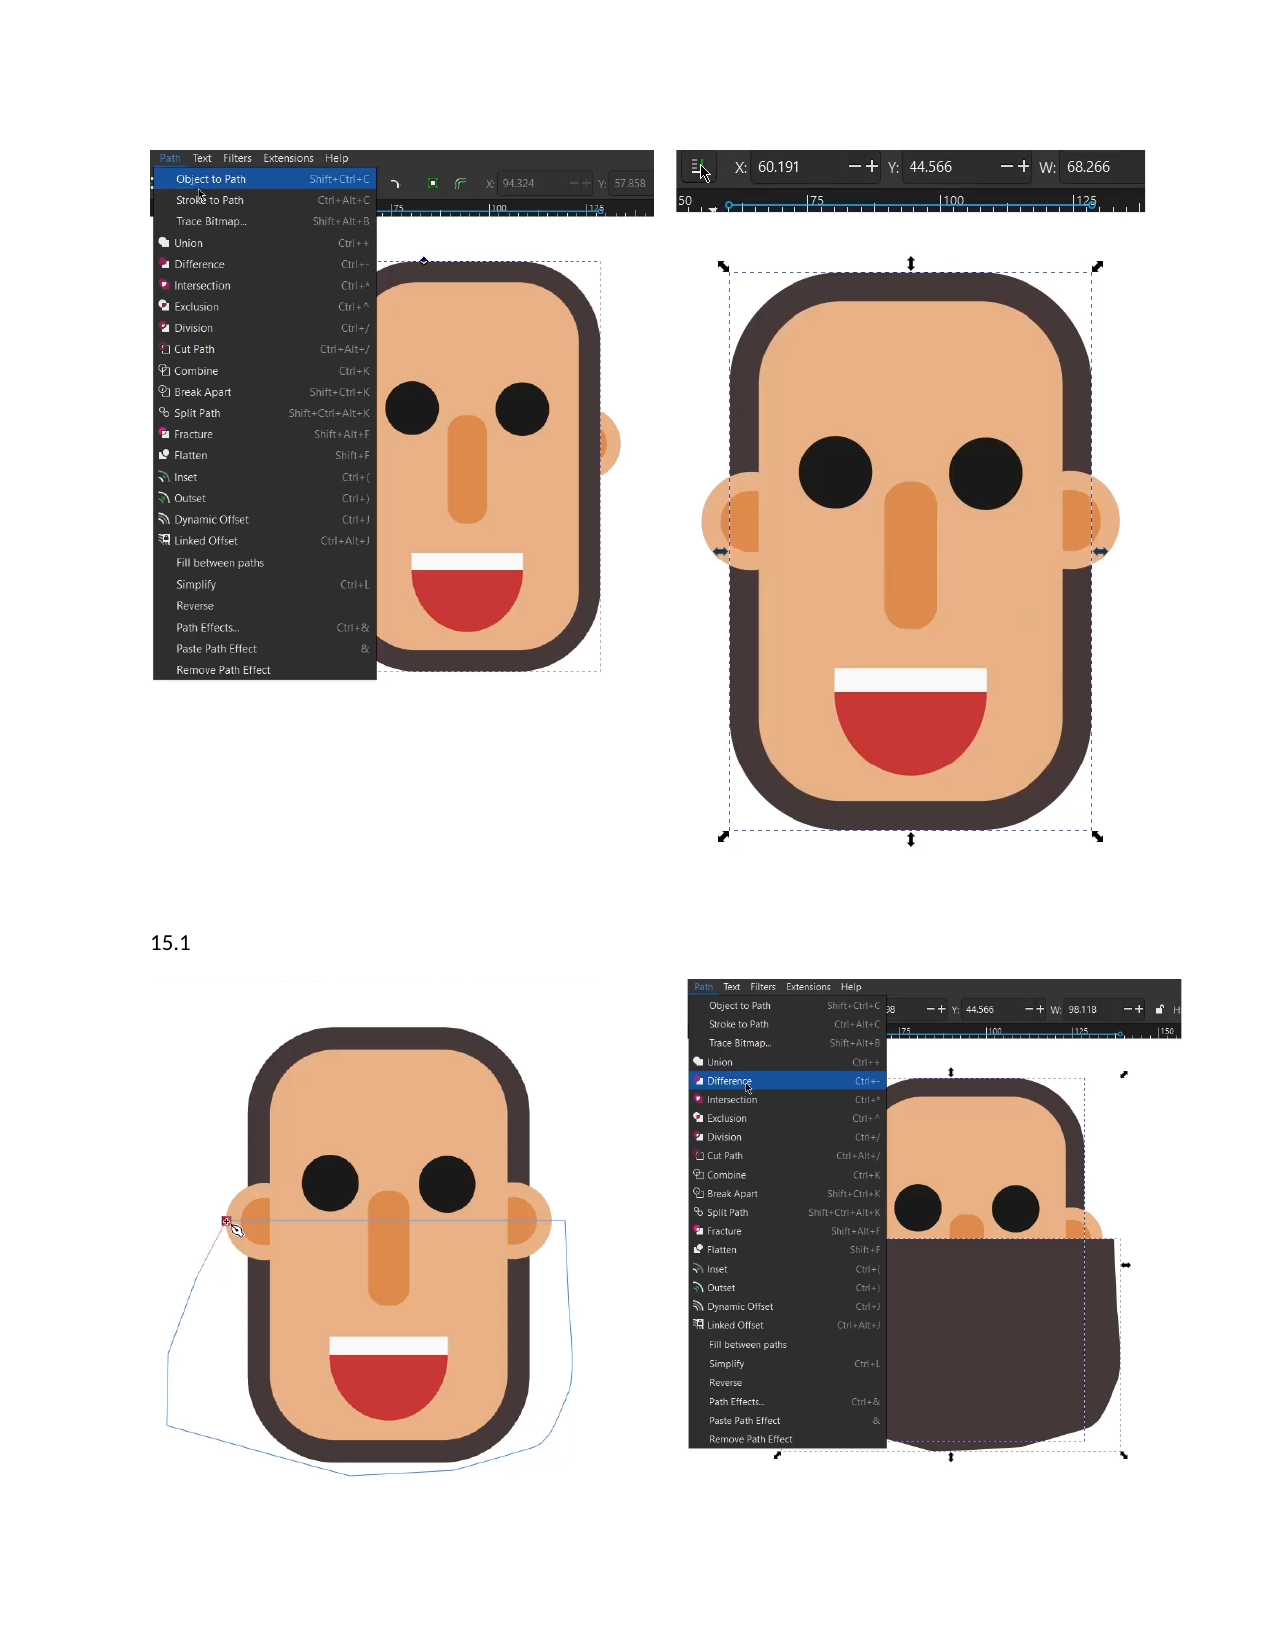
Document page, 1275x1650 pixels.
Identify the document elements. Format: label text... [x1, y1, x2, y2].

picture [150, 150, 654, 720]
picture [150, 981, 607, 1521]
picture [687, 979, 1182, 1519]
picture [676, 150, 1146, 867]
text 15.1 [150, 928, 1125, 956]
